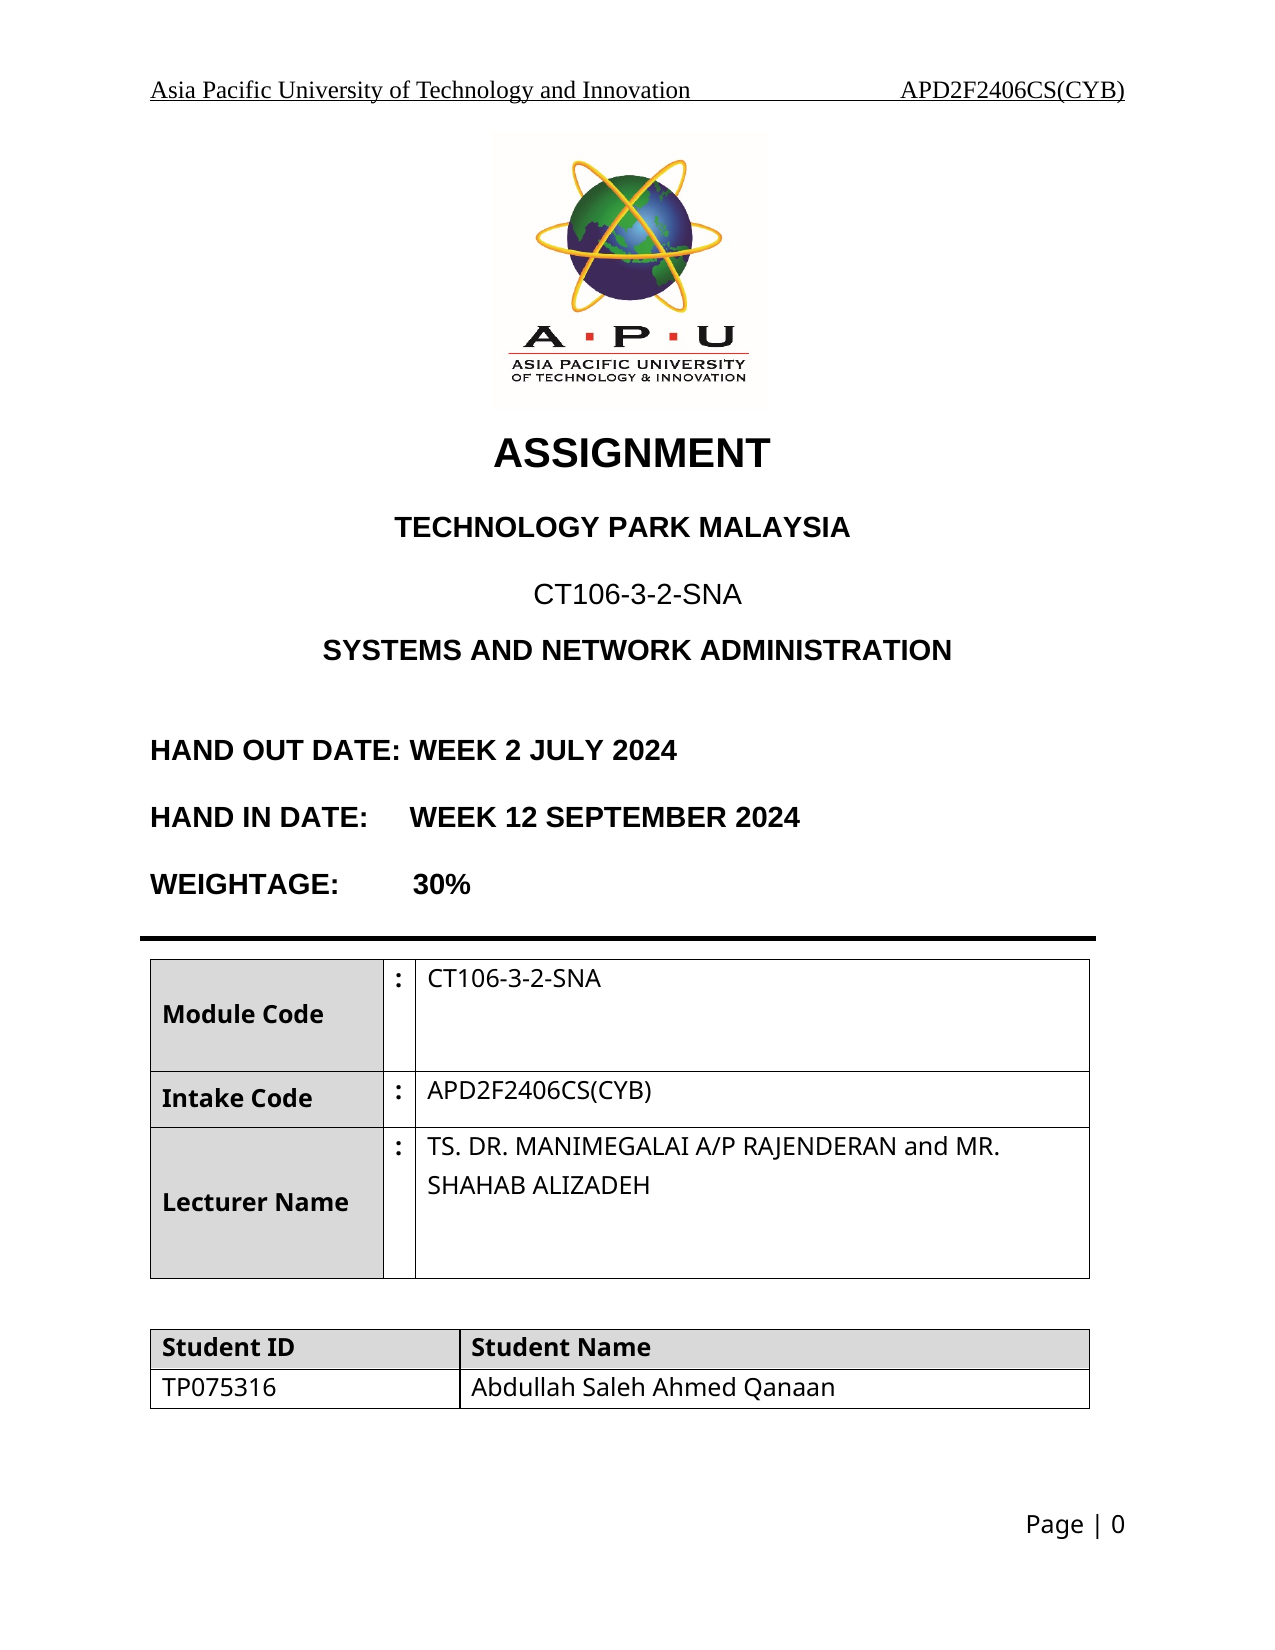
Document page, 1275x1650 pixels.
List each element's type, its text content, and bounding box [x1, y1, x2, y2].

table_header Student Name [461, 1330, 1089, 1368]
table_header CT106-3-2-SNA [416, 960, 1089, 1071]
table_cell APD2F2406CS(CYB) [416, 1072, 1089, 1127]
table_cell TS. DR. MANIMEGALAI A/P RAJENDERAN and MR. SHAHAB ALIZADEH [416, 1128, 1089, 1278]
table_cell Abdullah Saleh Ahmed Qanaan [461, 1370, 1089, 1408]
table_header : [384, 960, 415, 1071]
table_cell : [384, 1072, 415, 1127]
picture [490, 131, 769, 410]
table_cell TP075316 [151, 1370, 459, 1408]
table_cell : [384, 1128, 415, 1278]
table_cell Lecturer Name [151, 1128, 383, 1278]
text WEIGHTAGE: [105, 867, 1168, 901]
text HAND OUT DATE: WEEK 2 2024 [105, 733, 1206, 767]
table_header Student ID [151, 1330, 459, 1368]
table_header Module Code [151, 960, 383, 1071]
text HAND IN DATE: WEEK 12 2024 [150, 800, 1169, 834]
table_cell Intake Code [151, 1072, 383, 1127]
